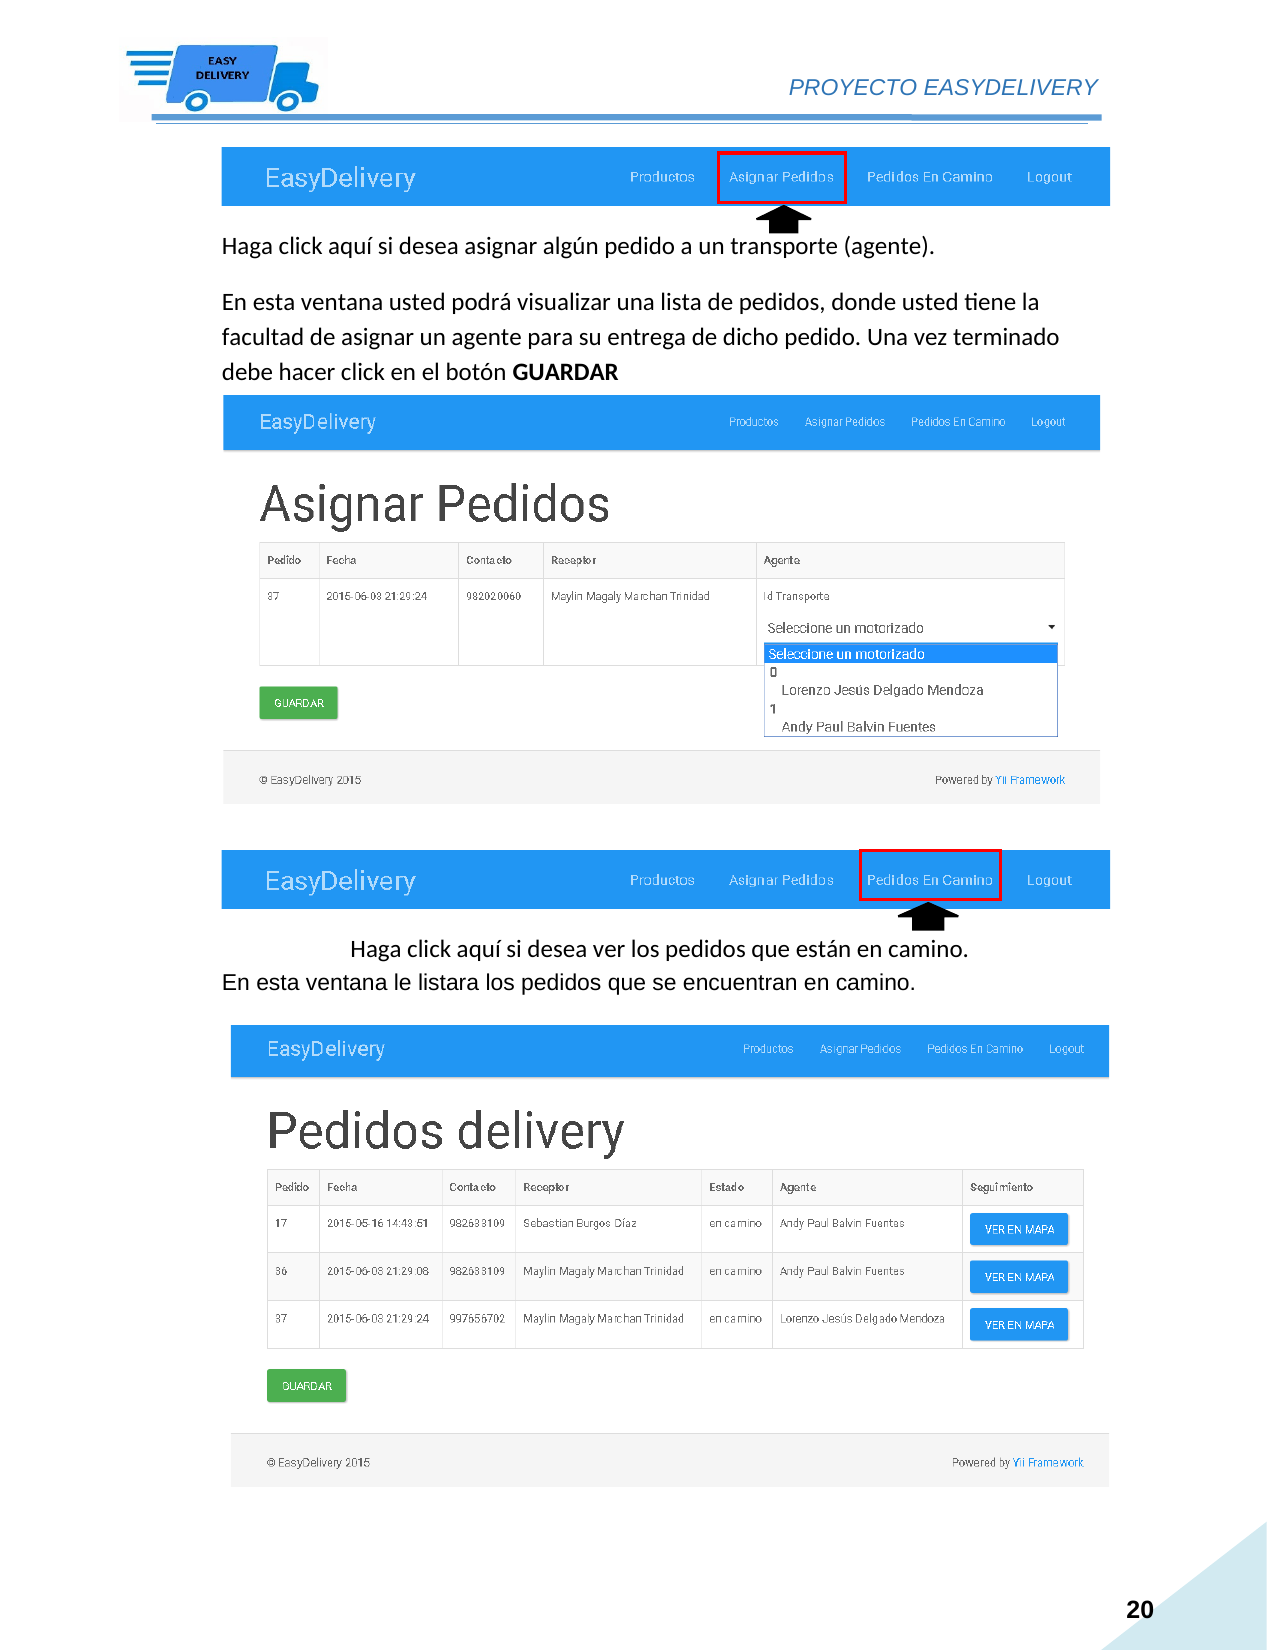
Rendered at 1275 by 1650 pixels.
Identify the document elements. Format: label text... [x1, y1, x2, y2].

text En esta ventana usted podrá visualizar una lista de pedidos, donde usted tiene la facultad de asignar un agente para su entrega de dicho pedido. Una vez terminado debe hacer click en el botón GUARDAR [222, 286, 1098, 387]
picture [118, 37, 329, 122]
text Haga click aquí si desea ver los pedidos que están en camino. [222, 933, 1098, 964]
text Haga click aquí si desea asignar algún pedido a un transporte (agente). [222, 230, 1098, 261]
picture [929, 850, 1110, 909]
picture [230, 1025, 1110, 1498]
picture [221, 147, 1110, 206]
picture [223, 395, 1100, 843]
picture [720, 155, 844, 201]
text En esta ventana le listara los pedidos que se encuentran en camino. [222, 968, 1098, 995]
picture [221, 850, 927, 909]
picture [862, 852, 999, 898]
